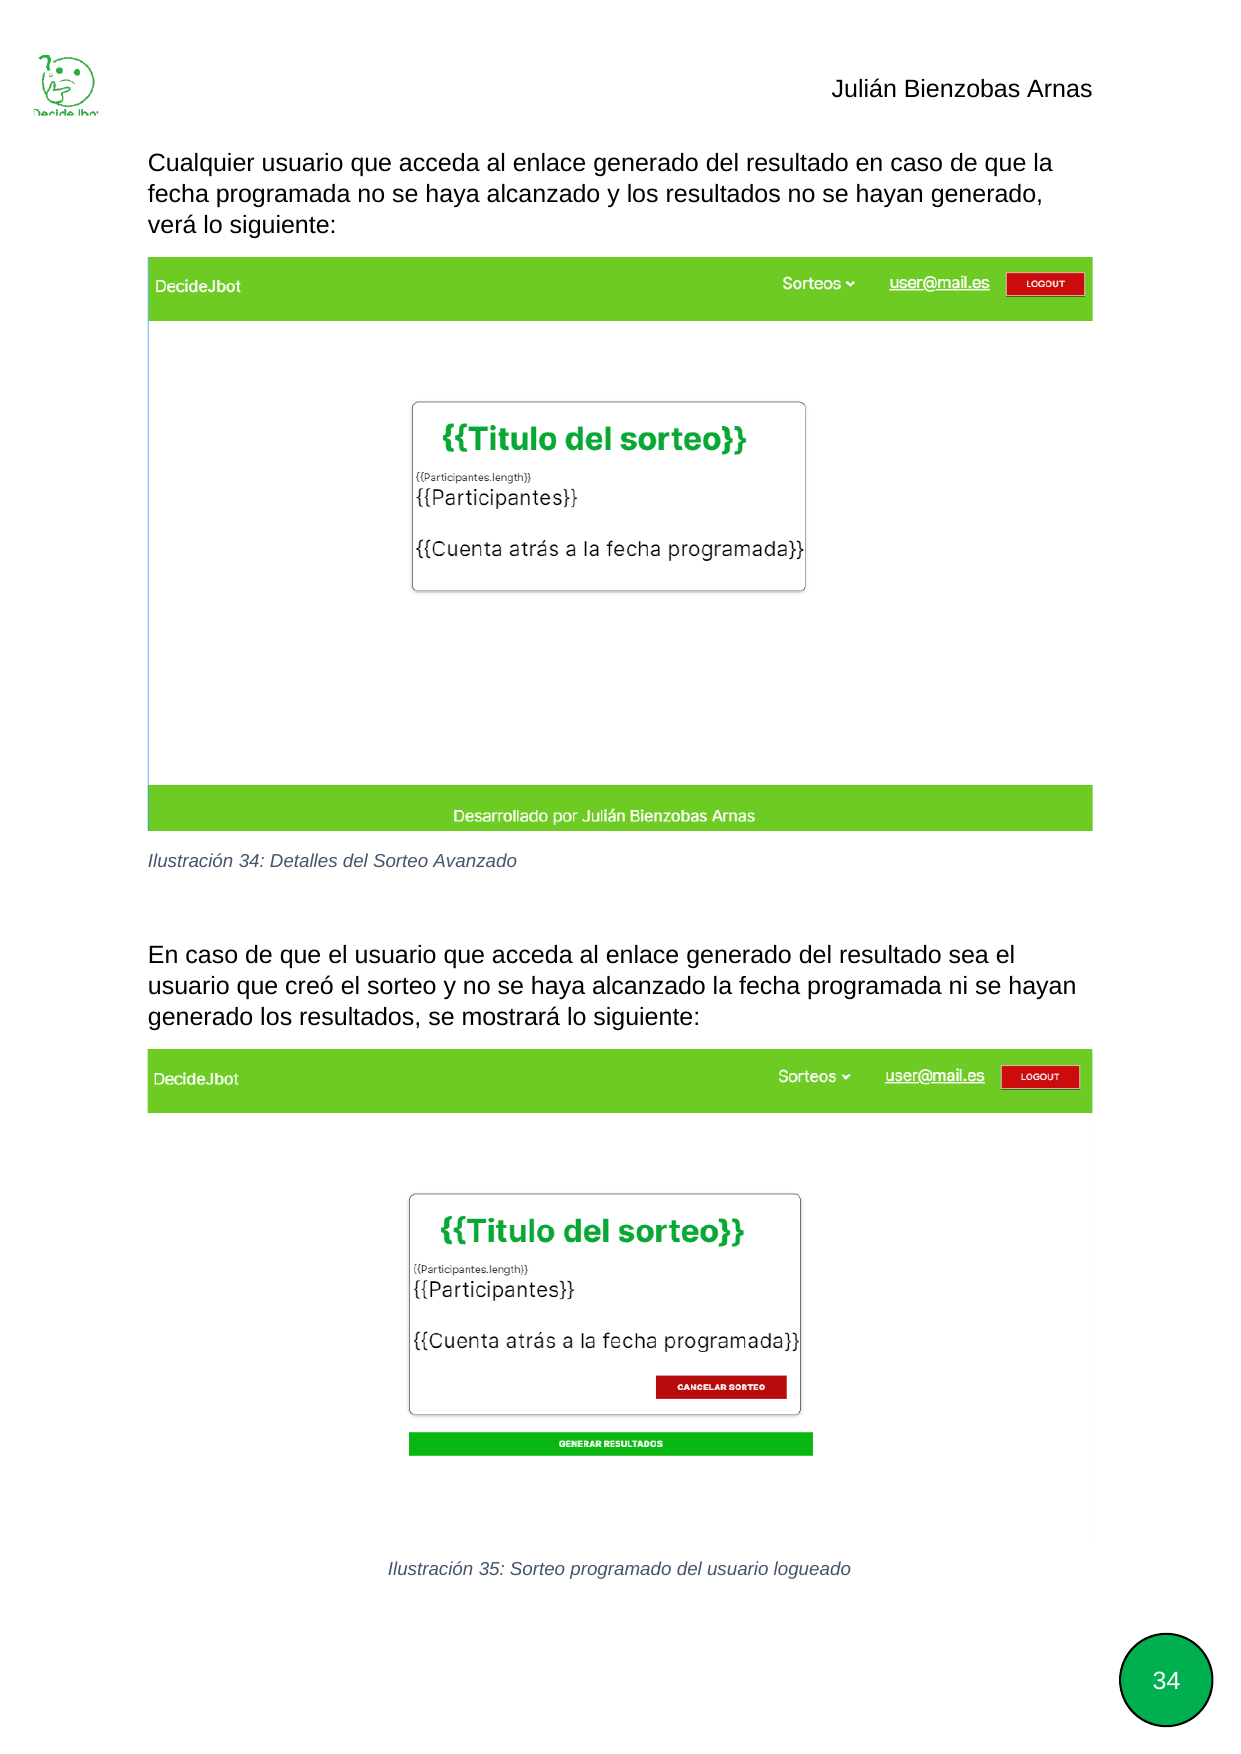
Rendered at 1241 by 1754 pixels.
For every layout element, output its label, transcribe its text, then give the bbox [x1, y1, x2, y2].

text Ilustración 35: Sorteo programado del usuario logueado [148, 1558, 1092, 1579]
picture [147, 1049, 1093, 1539]
picture [32, 55, 99, 114]
text Ilustración 34: Detalles del Sorteo Avanzado [148, 849, 1092, 871]
text En caso de que el usuario que acceda al enlace generado del resultado sea el usuario que creó el sorteo y no se haya alcanzado la fecha programada ni se hayan generado los resultados, se mostrará lo siguiente: [148, 940, 1092, 1031]
text Cualquier usuario que acceda al enlace generado del resultado en caso de que la fecha programada no se haya alcanzado y los resultados no se hayan generado, verá lo siguiente: [148, 148, 1092, 238]
picture [147, 257, 1093, 831]
